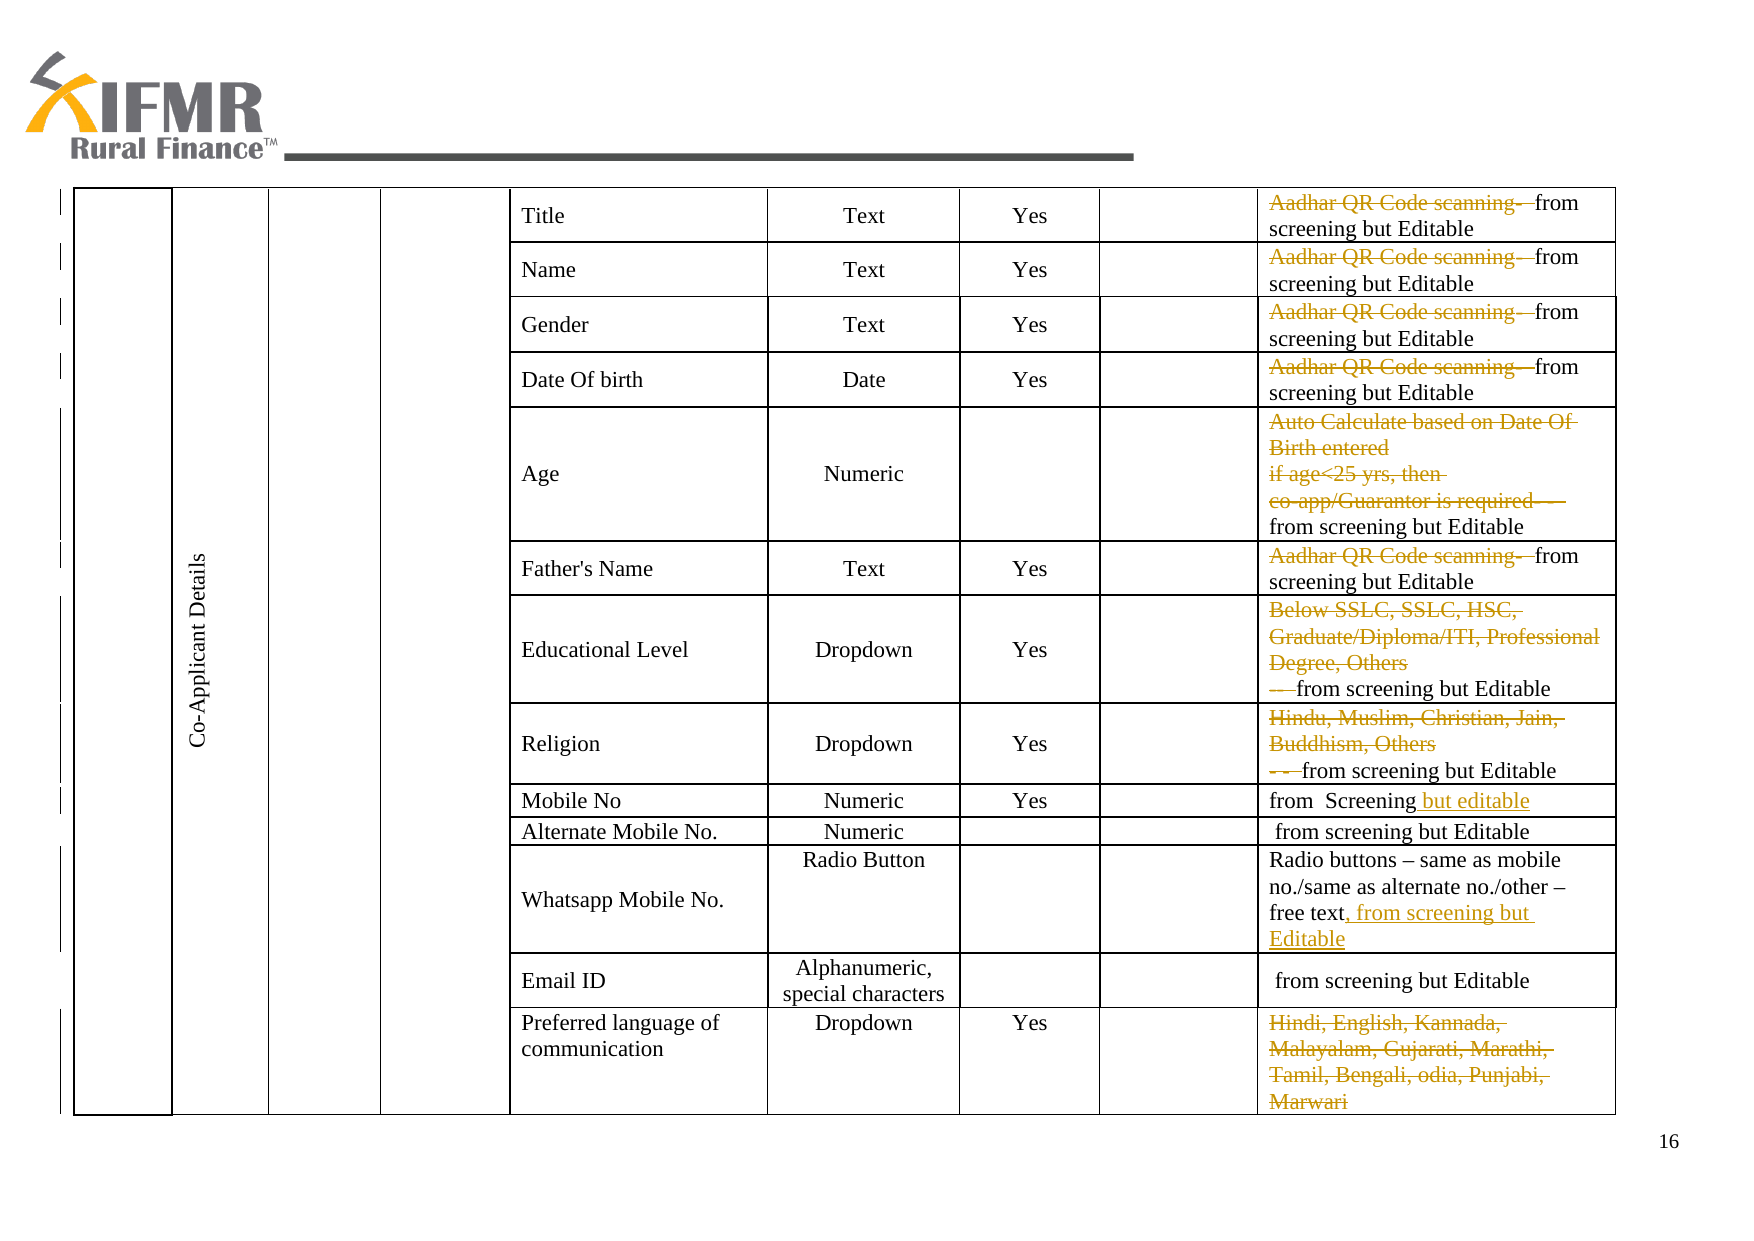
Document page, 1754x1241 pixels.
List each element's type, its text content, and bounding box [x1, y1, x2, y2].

table_cell Date Of birth [511, 353, 767, 406]
table_cell Numeric [769, 818, 959, 844]
table_cell [1101, 704, 1257, 783]
table_cell Yes [961, 353, 1099, 406]
table_cell [1101, 818, 1257, 844]
table_cell Dropdown [768, 1008, 959, 1114]
table_cell Religion [511, 704, 767, 783]
table_cell [1100, 243, 1257, 296]
table_cell [961, 846, 1099, 952]
table_cell Educational Level [511, 596, 767, 702]
table_cell Age [511, 408, 767, 539]
table_cell Preferred language of communication [511, 1008, 767, 1114]
table_cell Yes [961, 297, 1099, 351]
table_cell [1100, 188, 1257, 241]
table_cell Dropdown [769, 596, 959, 702]
table_cell Email ID [511, 954, 767, 1007]
table_cell [1101, 954, 1257, 1007]
table_cell Radio buttons – same as mobile no./same as alternate no./other – free text [1259, 846, 1615, 952]
table_cell from screening but Editable [1259, 704, 1615, 783]
table_cell from screening but Editable [1259, 954, 1615, 1007]
table_cell from screening but Editable [1258, 1008, 1615, 1114]
table_cell from screening but Editable [1258, 243, 1615, 296]
table_cell [1101, 353, 1257, 406]
table_cell Yes [961, 542, 1099, 594]
table_cell Co-Applicant Details [173, 188, 268, 1114]
table_cell from screening but Editable [1258, 188, 1615, 241]
table_cell Text [768, 188, 959, 241]
table_cell Father's Name [511, 542, 767, 594]
table_cell Yes [961, 785, 1099, 816]
table_cell Yes [961, 704, 1099, 783]
table_cell from screening but Editable [1259, 542, 1615, 594]
table_cell Alphanumeric, special characters [769, 954, 959, 1007]
table_cell Text [768, 243, 959, 296]
table_cell Mobile No [511, 785, 767, 816]
table_cell Date [769, 353, 959, 406]
table_cell Yes [960, 1008, 1099, 1114]
table_cell Name [511, 243, 767, 296]
table_cell Yes [960, 243, 1099, 296]
table_cell [1101, 408, 1257, 539]
table_cell [1100, 1008, 1257, 1114]
table_cell Text [769, 542, 959, 594]
table_cell Numeric [769, 408, 959, 539]
table_cell from Screening [1259, 785, 1615, 816]
table_cell [1101, 542, 1257, 594]
table_cell Dropdown [769, 704, 959, 783]
table_cell Radio Button [769, 846, 959, 952]
table_cell Yes [961, 596, 1099, 702]
table_cell [961, 954, 1099, 1007]
picture [18, 45, 284, 166]
table_cell [1101, 785, 1257, 816]
table_cell [269, 188, 380, 1114]
table_cell Alternate Mobile No. [511, 818, 767, 844]
table_cell [961, 818, 1099, 844]
table_cell from screening but Editable [1259, 818, 1615, 844]
table_cell [961, 408, 1099, 539]
table_cell from screening but Editable [1259, 408, 1615, 539]
table_cell Numeric [769, 785, 959, 816]
table_cell Gender [511, 297, 767, 351]
table_cell Yes [960, 188, 1099, 241]
table_cell Whatsapp Mobile No. [511, 846, 767, 952]
table_cell [381, 188, 510, 1114]
table_cell Text [769, 297, 959, 351]
table_cell [1101, 297, 1257, 351]
table_cell from screening but Editable [1259, 297, 1615, 351]
table_cell [1101, 596, 1257, 702]
table_cell from screening but Editable [1259, 353, 1615, 406]
table_cell from screening but Editable [1259, 596, 1615, 702]
table_cell [1101, 846, 1257, 952]
table_cell Title [511, 188, 767, 241]
